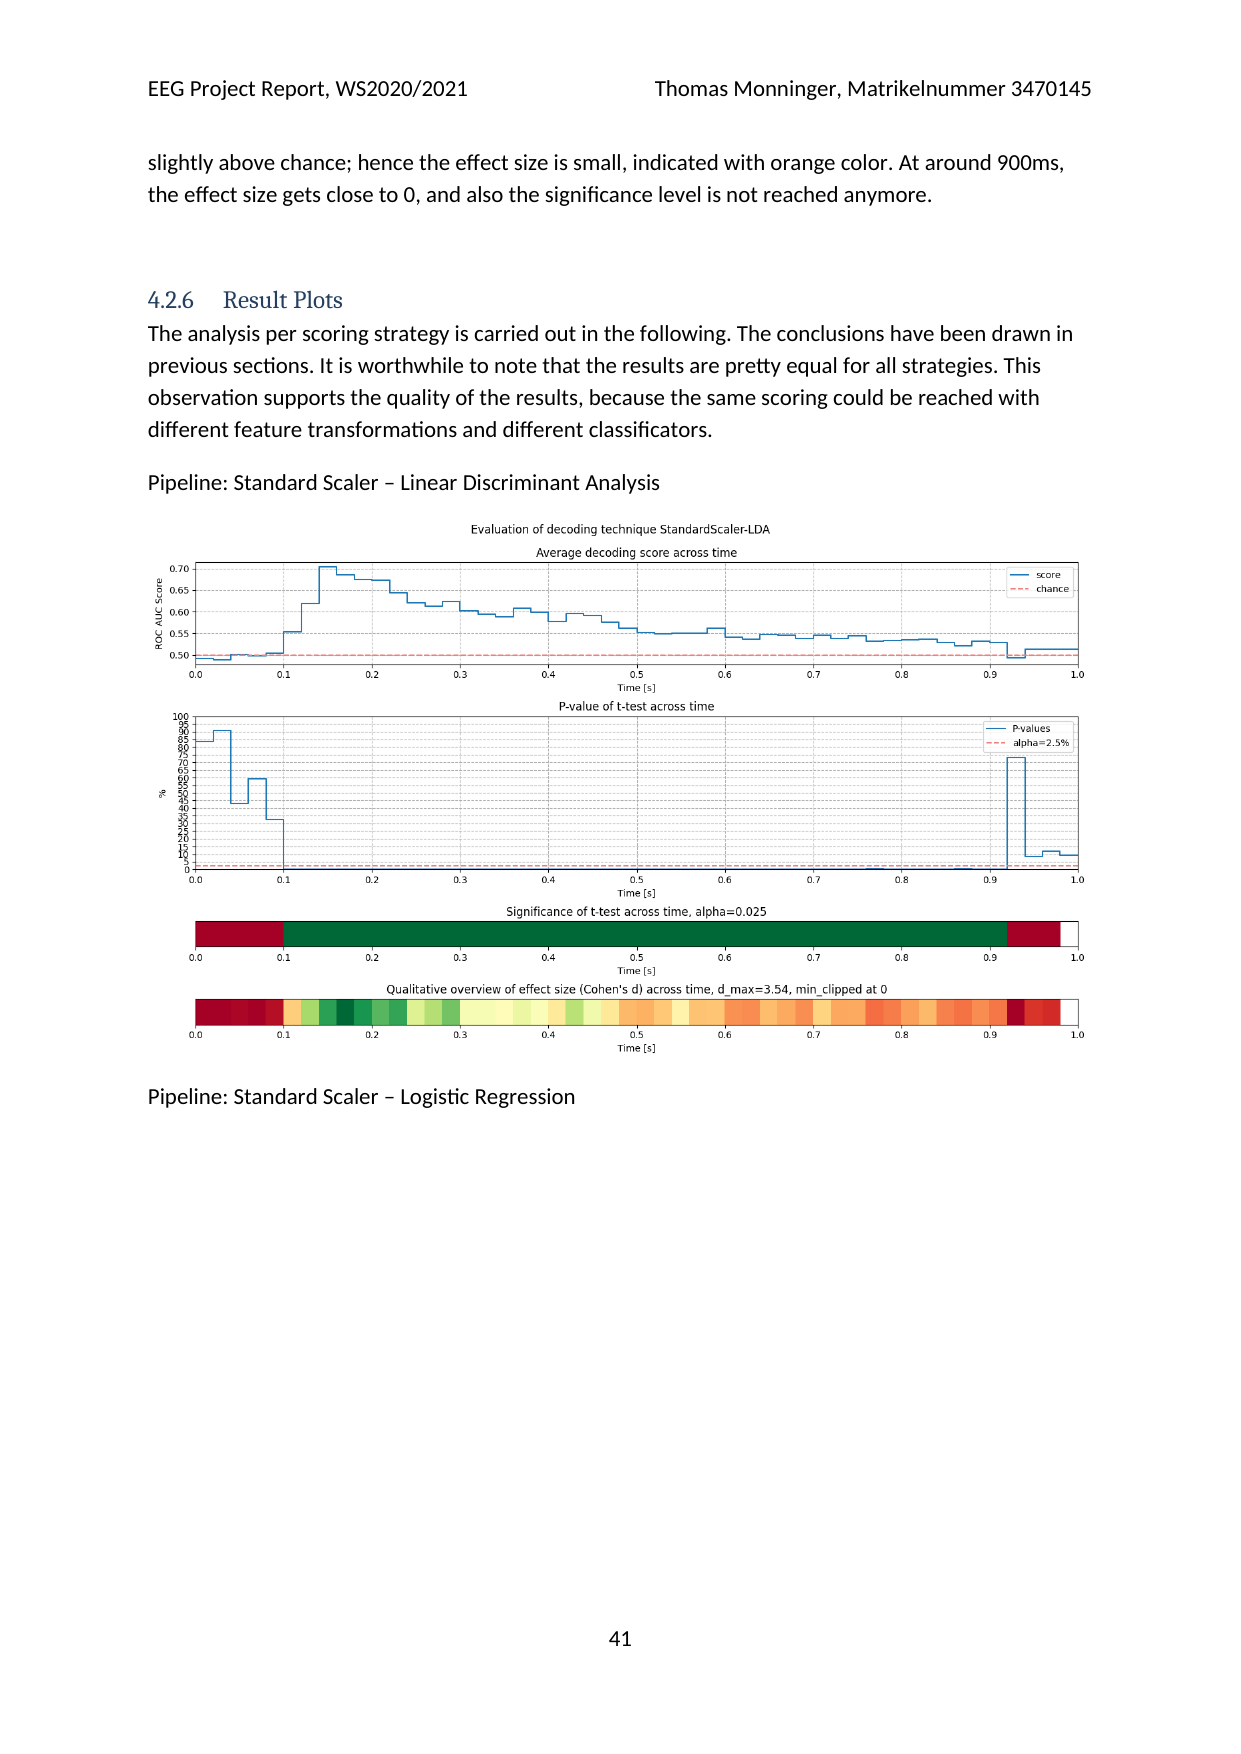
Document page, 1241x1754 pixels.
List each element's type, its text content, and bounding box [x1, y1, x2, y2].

text Pipeline: Standard Scaler – Logistic Regression [148, 1082, 1093, 1110]
text Pipeline: Standard Scaler – Linear Discriminant Analysis [148, 468, 1093, 496]
text The analysis per scoring strategy is carried out in the following. The conclusions have been drawn in previous sections. It is worthwhile to note that the results are pretty equal for all strategies. This observation supports the quality of the results, because the same scoring could be reached with different feature transformations and different classificators. [148, 319, 1093, 443]
subtitle Result Plots [148, 286, 1093, 314]
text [148, 148, 1093, 208]
